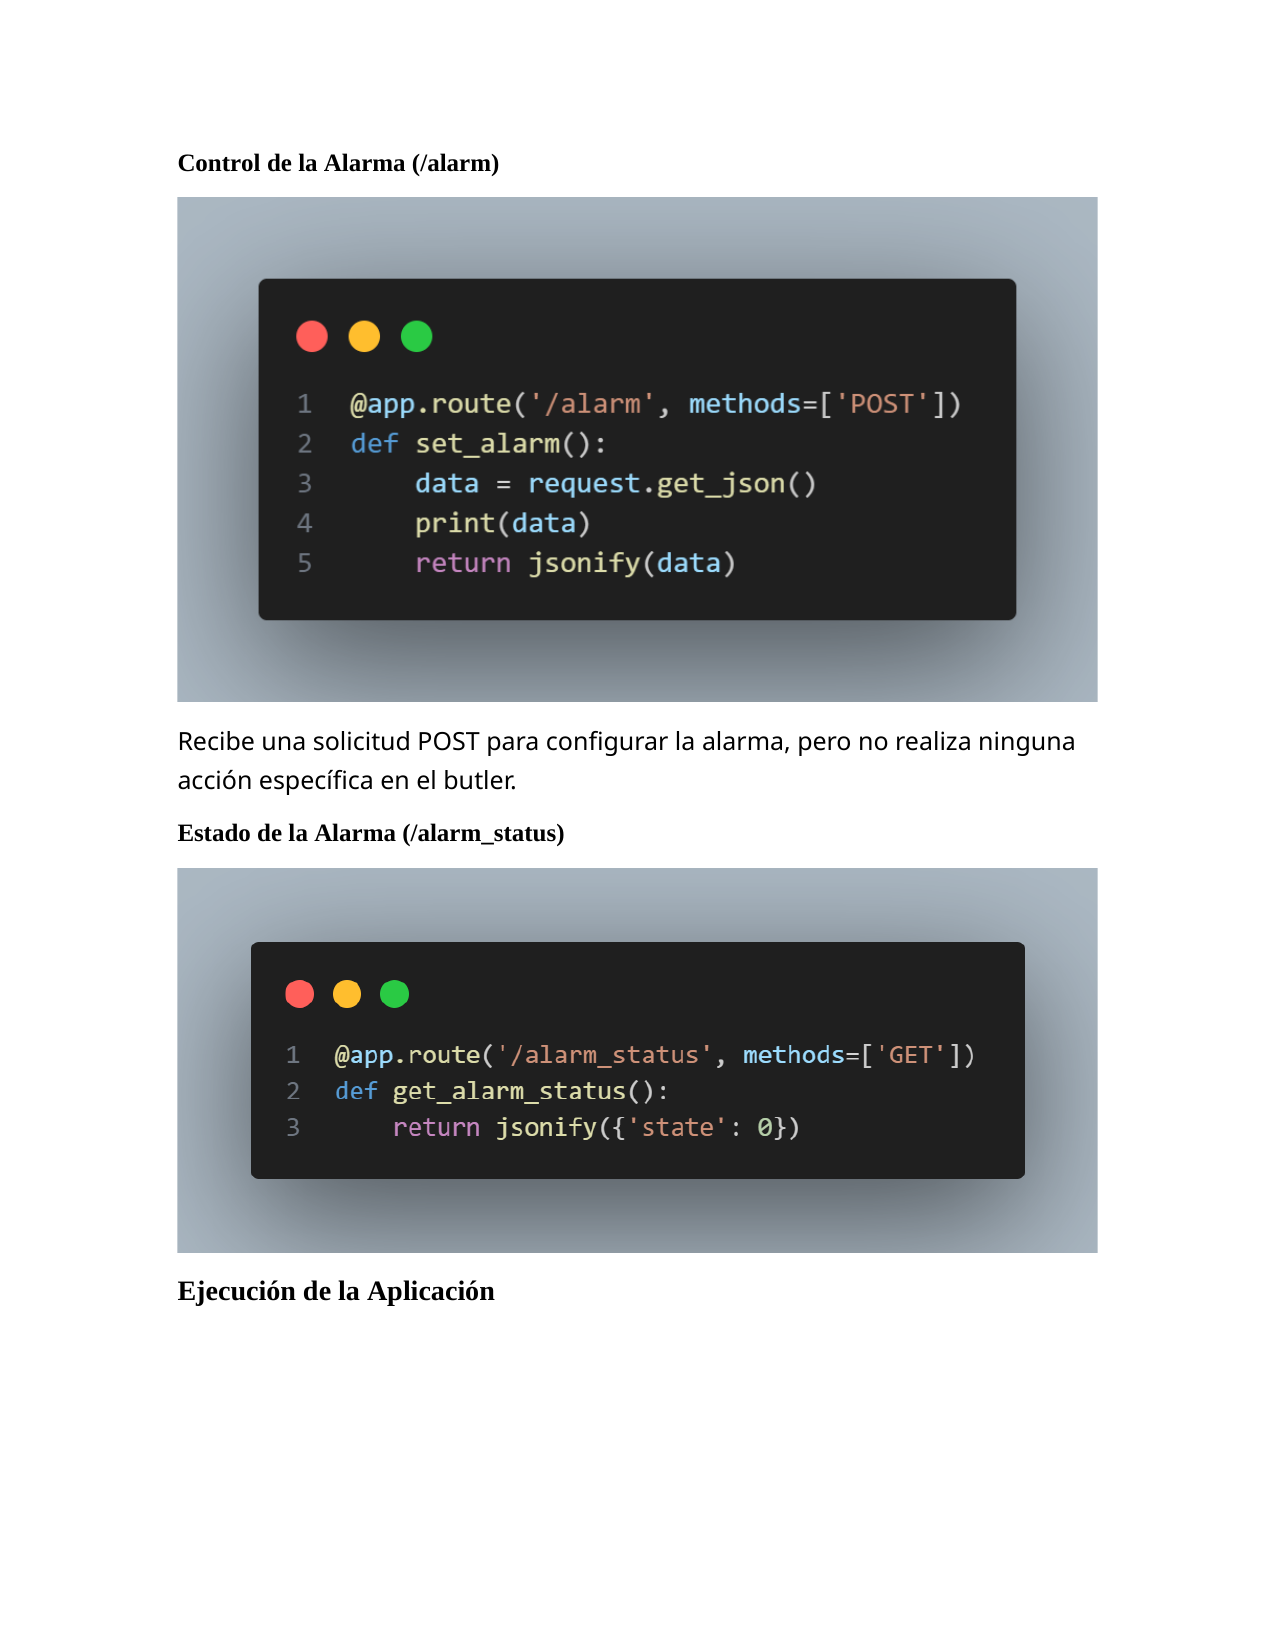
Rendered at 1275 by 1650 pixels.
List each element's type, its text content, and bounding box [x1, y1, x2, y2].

text Ejecución de la Aplicación [177, 1274, 1098, 1307]
picture [177, 197, 1098, 702]
text Recibe una solicitud POST para configurar la alarma, pero no realiza ninguna acción específica en el butler. [177, 723, 1098, 797]
text Control de la Alarma (/alarm) [177, 148, 1098, 176]
picture [177, 868, 1098, 1253]
text Estado de la Alarma (/alarm_status) [177, 818, 1098, 847]
